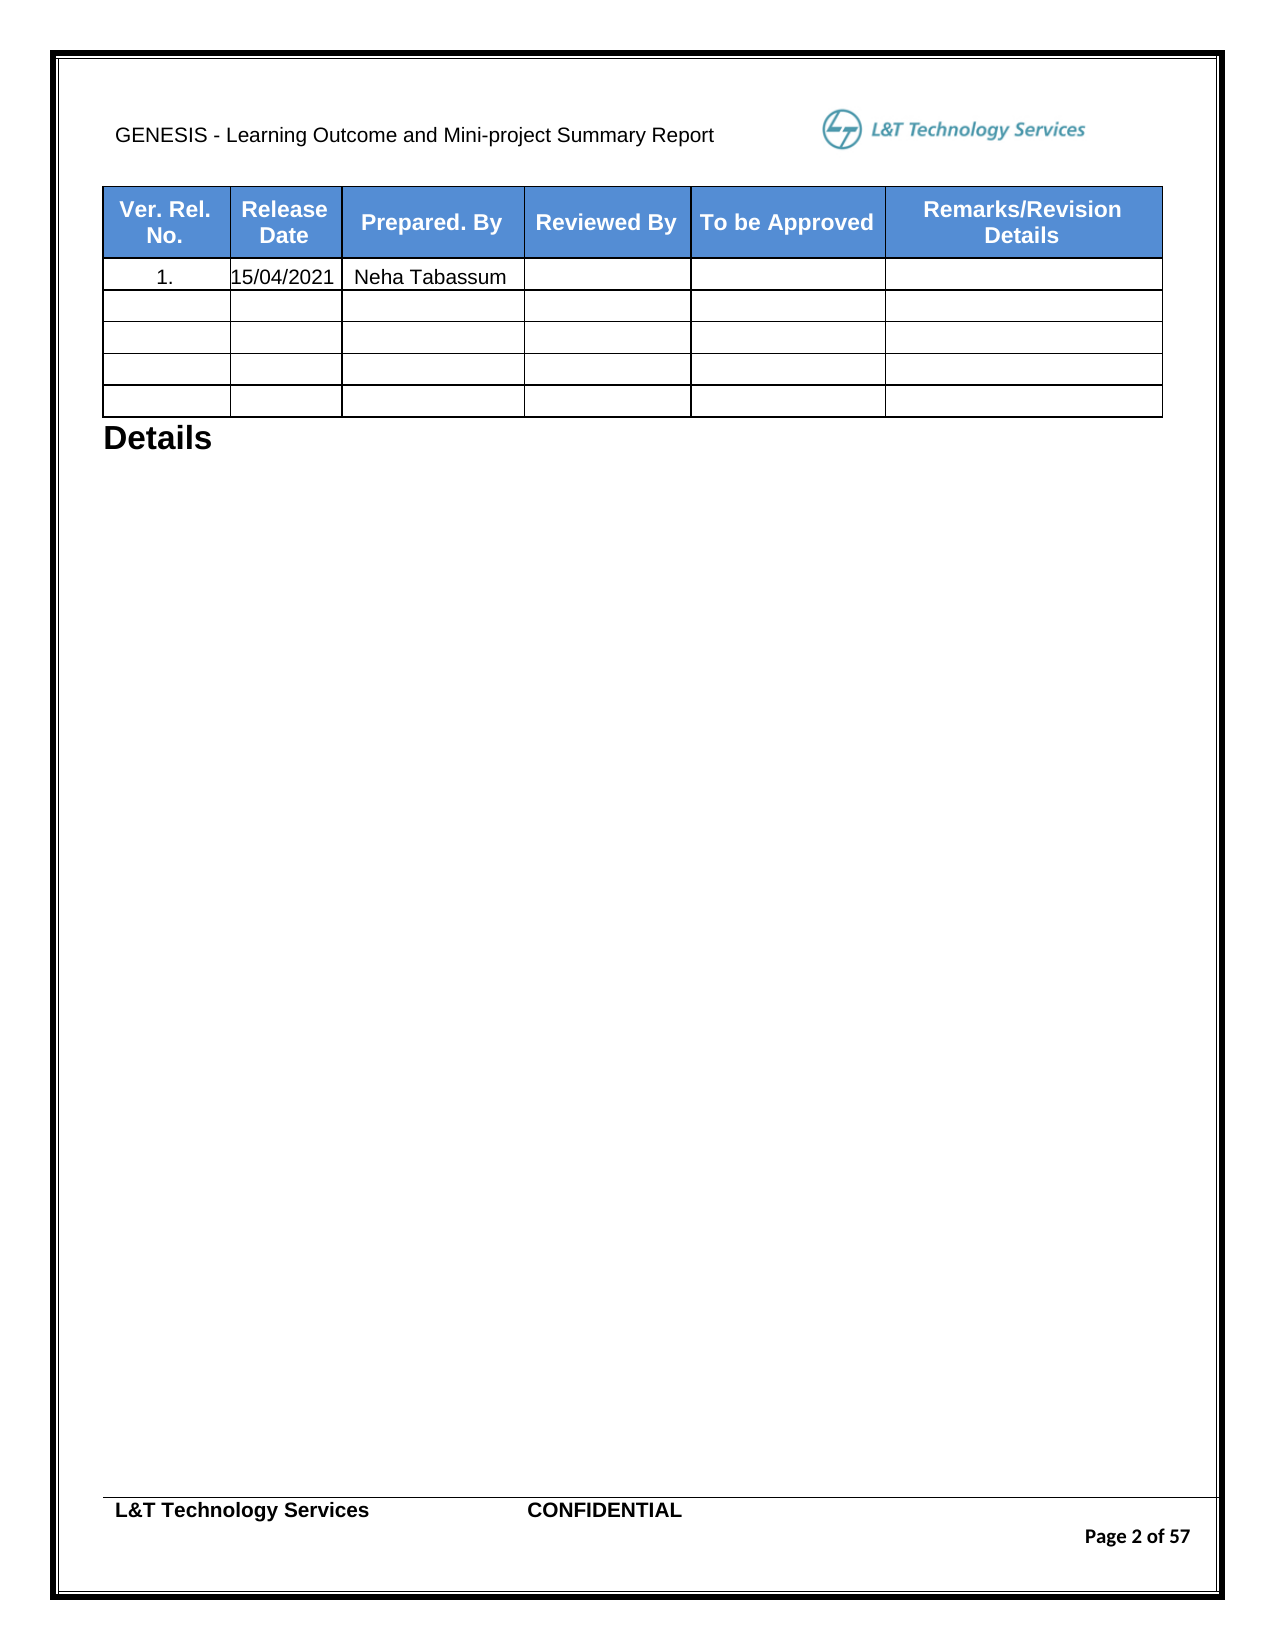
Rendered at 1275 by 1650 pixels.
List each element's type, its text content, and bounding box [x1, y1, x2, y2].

table_cell [343, 322, 524, 353]
table_cell [525, 259, 690, 289]
table_cell [886, 259, 1162, 289]
table_cell [343, 291, 524, 321]
table_cell [104, 354, 230, 384]
table_cell 1. [104, 259, 230, 289]
table_cell [231, 322, 341, 353]
table_header Remarks/Revision Details [886, 187, 1162, 257]
table_header Prepared. By [343, 187, 524, 257]
table_cell Neha Tabassum [343, 259, 524, 289]
table_cell [886, 291, 1162, 321]
table_cell [886, 386, 1162, 416]
table_cell [886, 354, 1162, 384]
table_header Release Date [231, 187, 341, 257]
table_cell [692, 354, 885, 384]
table_header Reviewed By [525, 187, 690, 257]
table_cell [104, 291, 230, 321]
table_cell [231, 386, 341, 416]
table_cell 15/04/2021 [231, 259, 341, 289]
table_cell [525, 386, 690, 416]
picture [820, 98, 1087, 162]
table_cell [343, 354, 524, 384]
table_cell [692, 386, 885, 416]
table_cell [692, 322, 885, 353]
table_cell [692, 259, 885, 289]
table_cell [104, 386, 230, 416]
table_cell [525, 354, 690, 384]
text Details [103, 418, 1162, 456]
table_cell [886, 322, 1162, 353]
table_cell [343, 386, 524, 416]
table_header Ver. Rel. No. [104, 187, 230, 257]
table_cell [692, 291, 885, 321]
table_cell [231, 354, 341, 384]
table_cell [525, 322, 690, 353]
table_cell [231, 291, 341, 321]
table_cell [525, 291, 690, 321]
table_header To be Approved [692, 187, 885, 257]
table_cell [104, 322, 230, 353]
